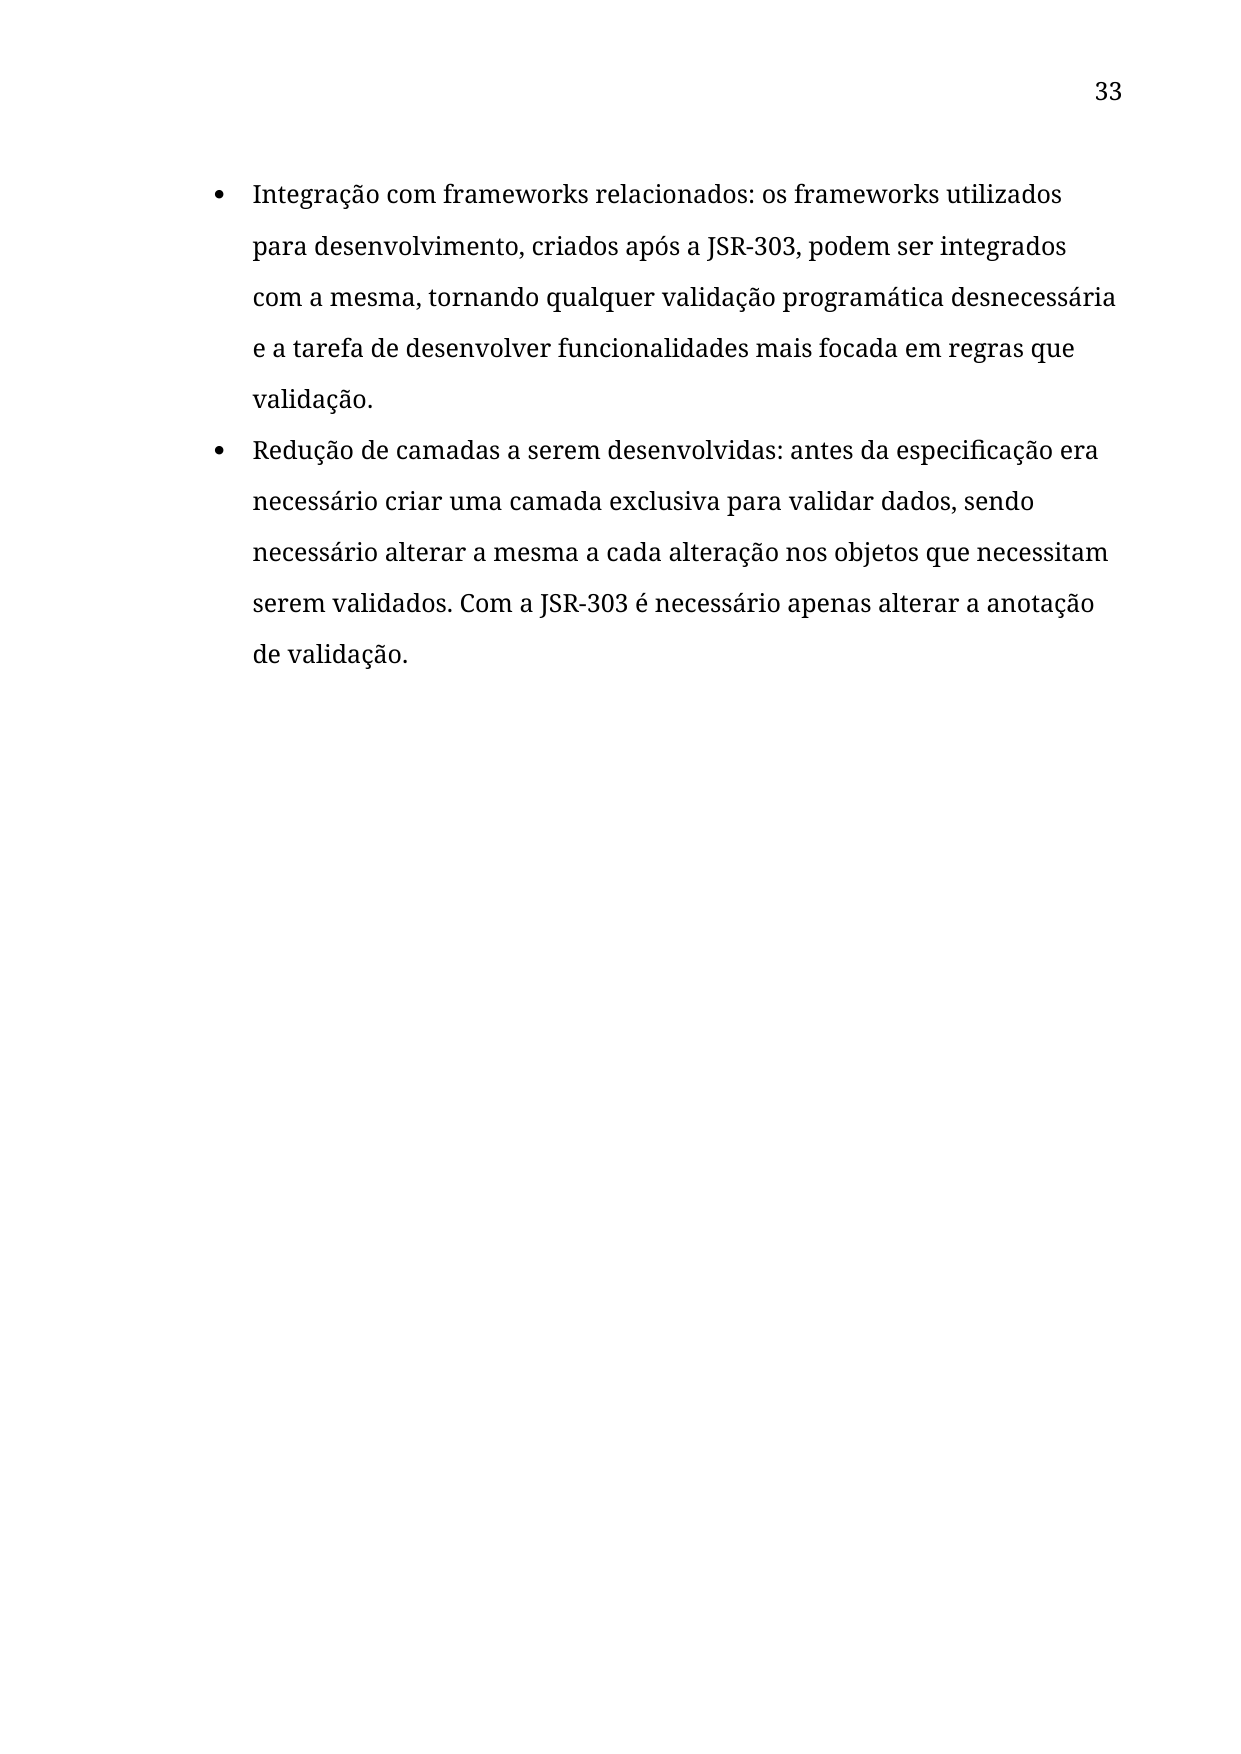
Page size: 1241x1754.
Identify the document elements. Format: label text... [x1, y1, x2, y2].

list Redução de camadas a serem desenvolvidas: antes da especificação era necessário criar uma camada exclusiva para validar dados, sendo necessário alterar a mesma a cada alteração nos objetos que necessitam serem validados. Com a JSR-303 é necessário apenas alterar a anotação de validação. [215, 432, 1122, 671]
list Integração com frameworks relacionados: os frameworks utilizados para desenvolvimento, criados após a JSR-303, podem ser integrados com a mesma, tornando qualquer validação programática desnecessária e a tarefa de desenvolver funcionalidades mais focada em regras que validação. [215, 177, 1122, 415]
